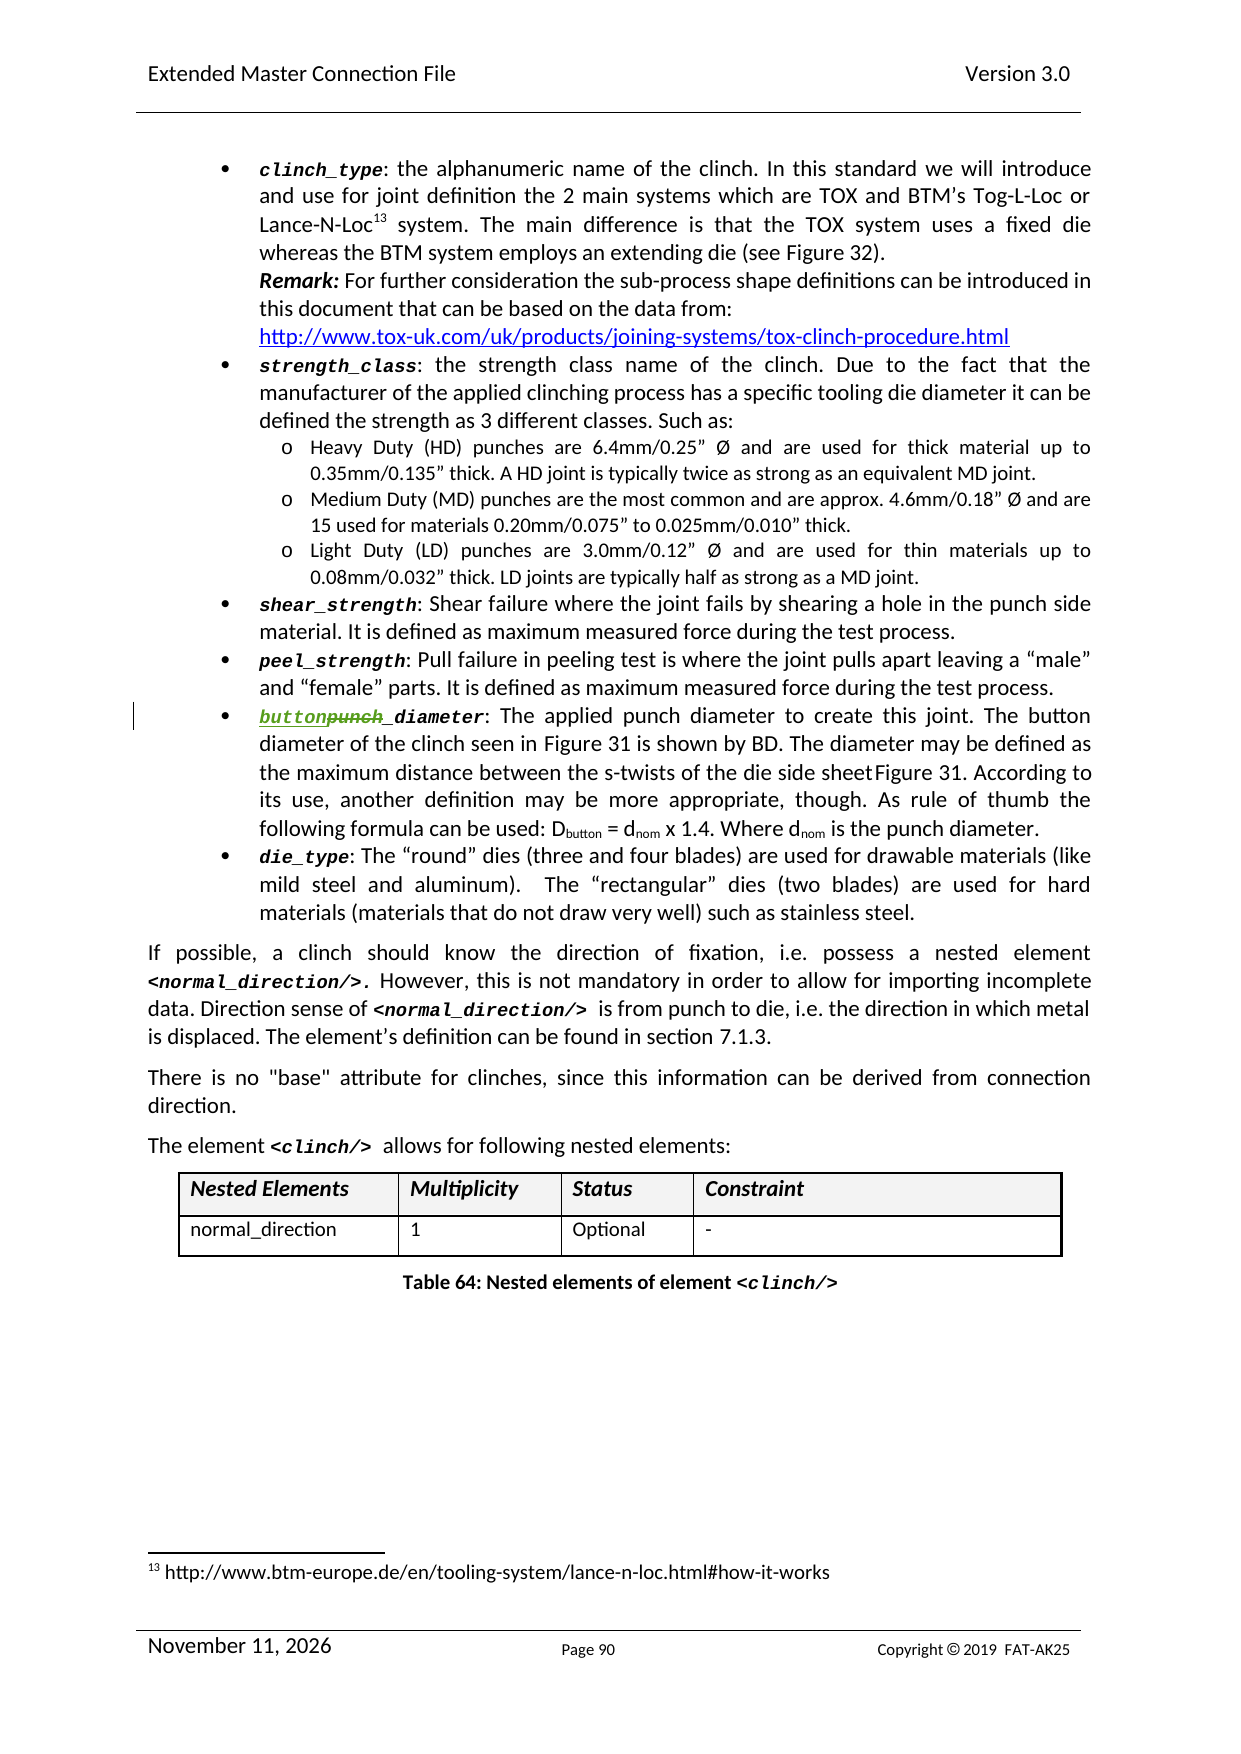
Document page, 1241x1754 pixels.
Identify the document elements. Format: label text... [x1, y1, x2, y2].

text is displaced. The element’s definition can be found in section 7.1.3. [148, 1022, 1092, 1050]
list Medium Duty (MD) punches are the most common and are approx. 4.6mm/0.18” Ø and are 15 used for materials 0.20mm/0.075” to 0.025mm/0.010” thick. [281, 486, 1092, 538]
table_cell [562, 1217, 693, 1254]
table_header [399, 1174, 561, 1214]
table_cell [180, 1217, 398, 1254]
list Heavy Duty (HD) punches are 6.4mm/0.25” Ø and are used for thick material up to 0.35mm/0.135” thick. A HD joint is typically twice as strong as an equivalent MD joint. [281, 434, 1092, 486]
list http://www.tox-uk.com/uk/products/joining-systems/tox-clinch-procedure.html [259, 322, 1092, 350]
list peel_strength: Pull failure in peeling test is where the joint pulls apart leaving a “male” and “female” parts. It is defined as maximum measured force during the test process. [222, 646, 1092, 702]
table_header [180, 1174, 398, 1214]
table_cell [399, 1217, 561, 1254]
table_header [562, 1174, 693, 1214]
list _diameter: The applied punch diameter to create this joint. The button diameter of the clinch seen in Figure 31 is shown by BD. The diameter may be defined as the maximum distance between the s-twists of the die side sheetFigure 31. According to its use, another definition may be more appropriate, though. As rule of thumb the following formula can be used: Dbutton = dnom x 1.4. Where dnom is the punch diameter. [222, 702, 1092, 842]
text There is no "base" attribute for clinches, since this information can be derived from connection direction. [148, 1063, 1092, 1119]
text If possible, a clinch should know the direction of fixation, i.e. possess a nested element <normal_direction/>. However, this is not mandatory in order to allow for importing incomplete data. Direction sense of <normal_direction/> is from punch to die, i.e. the direction in which metal [148, 938, 1092, 1022]
list clinch_type: the alphanumeric name of the clinch. In this standard we will introduce and use for joint definition the 2 main systems which are TOX and BTM’s Tog-L-Loc or Lance-N-Loc system. The main difference is that the TOX system uses a fixed die whereas the BTM system employs an extending die (see Figure 32). [222, 154, 1092, 266]
list die_type: The “round” dies (three and four blades) are used for drawable materials (like mild steel and aluminum). The “rectangular” dies (two blades) are used for hard materials (materials that do not draw very well) such as stainless steel. [222, 842, 1092, 926]
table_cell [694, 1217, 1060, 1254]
list shear_strength: Shear failure where the joint fails by shearing a hole in the punch side material. It is defined as maximum measured force during the test process. [222, 589, 1092, 646]
list Light Duty (LD) punches are 3.0mm/0.12” Ø and are used for thin materials up to 0.08mm/0.032” thick. LD joints are typically half as strong as a MD joint. [281, 538, 1092, 589]
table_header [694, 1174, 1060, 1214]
list Remark: For further consideration the sub-process shape definitions can be introduced in this document that can be based on the data from: [259, 266, 1092, 322]
list strength_class: the strength class name of the clinch. Due to the fact that the manufacturer of the applied clinching process has a specific tooling die diameter it can be defined the strength as 3 different classes. Such as: [222, 350, 1092, 434]
text The element <clinch/> allows for following nested elements: [148, 1131, 1092, 1159]
text Table 64: Nested elements of element <clinch/> [148, 1269, 1092, 1295]
